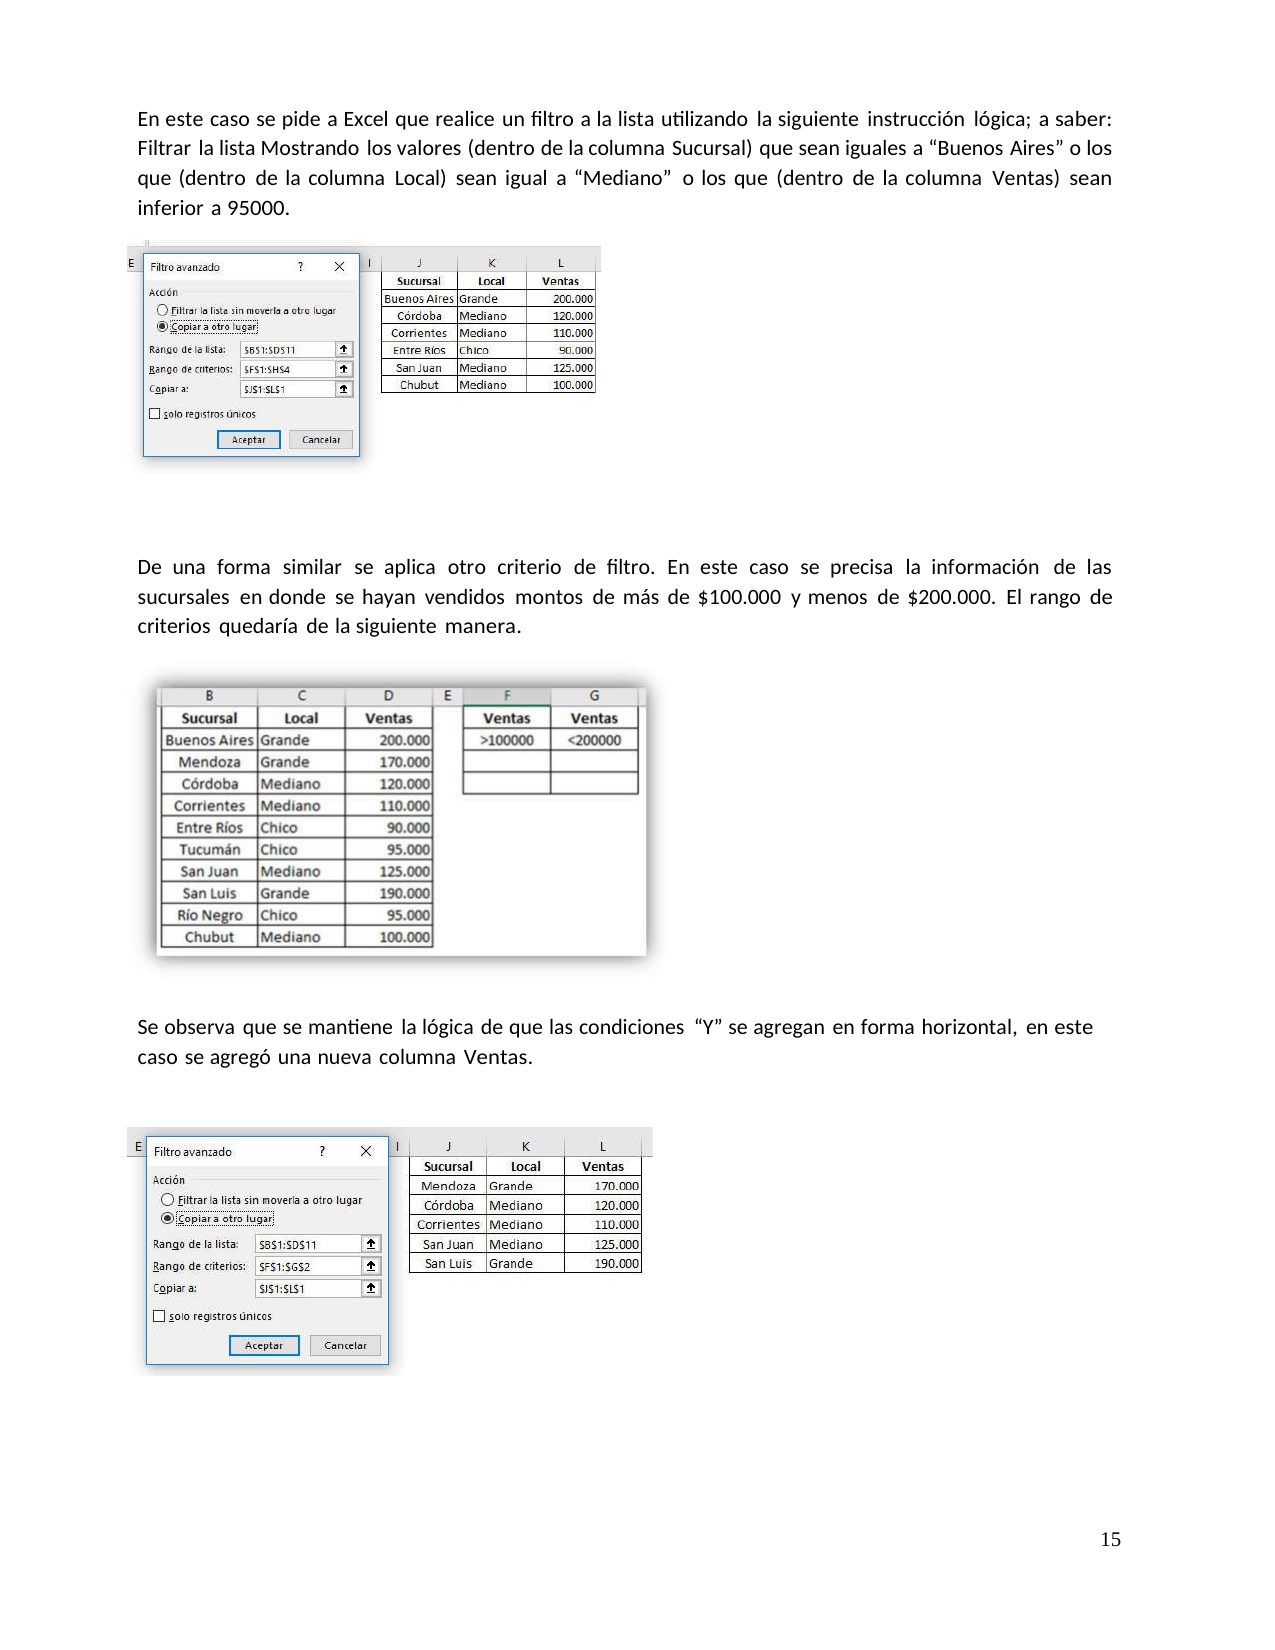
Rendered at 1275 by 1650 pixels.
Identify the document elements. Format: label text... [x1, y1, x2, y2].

picture [127, 240, 602, 474]
picture [127, 659, 676, 986]
text De una forma similar se aplica otro criterio de filtro. En este caso se precisa la información de las sucursales en donde se hayan vendidos montos de más de $100.000 y menos de $200.000. El rango de criterios quedaría de la siguiente manera. [137, 553, 1113, 639]
text Se observa que se mantiene la lógica de que las condiciones “Y” se agregan en forma horizontal, en este caso se agregó una nueva columna Ventas. [137, 1013, 1095, 1070]
picture [127, 1127, 653, 1376]
text En este caso se pide a Excel que realice un filtro a la lista utilizando la siguiente instrucción lógica; a saber: Filtrar la lista Mostrando los valores (dentro de la columna Sucursal) que sean iguales a “Buenos Aires” o los que (dentro de la columna Local) sean igual a “Mediano” o los que (dentro de la columna Ventas) sean inferior a 95000. [137, 105, 1113, 220]
